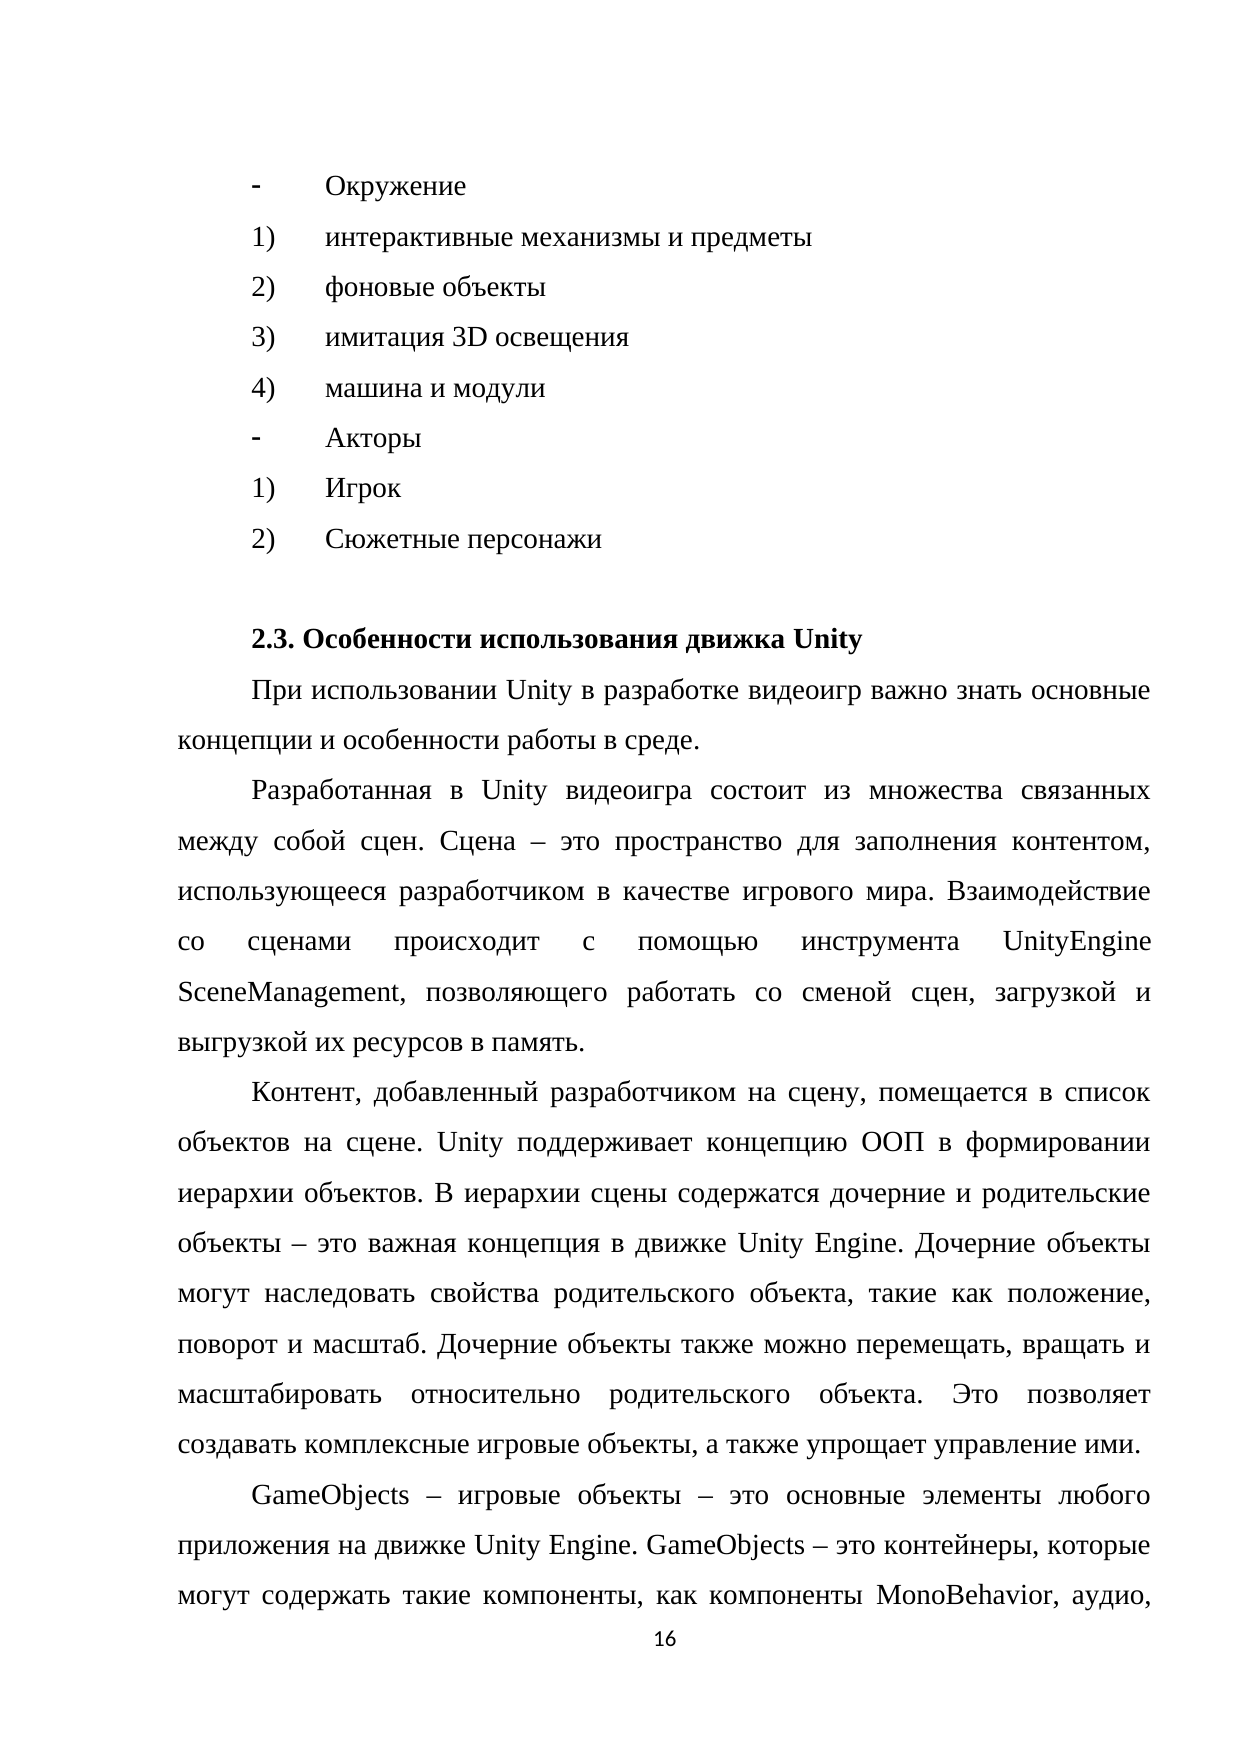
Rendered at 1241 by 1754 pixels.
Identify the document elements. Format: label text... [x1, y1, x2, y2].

list Окружение [177, 168, 1152, 202]
text Контент, добавленный разработчиком на сцену, помещается в список объектов на сцене. Unity поддерживает концепцию ООП в формировании иерархии объектов. В иерархии сцены содержатся дочерние и родительские объекты – это важная концепция в движке Unity Engine. Дочерние объекты могут наследовать свойства родительского объекта, такие как положение, поворот и масштаб. Дочерние объекты также можно перемещать, вращать и масштабировать относительно родительского объекта. Это позволяет создавать комплексные игровые объекты, а также упрощает управление ими. [177, 1074, 1152, 1460]
subtitle 2.3. Особенности использования движка Unity [177, 621, 1152, 655]
text Разработанная в Unity видеоигра состоит из множества связанных между собой сцен. Сцена – это пространство для заполнения контентом, использующееся разработчиком в качестве игрового мира. Взаимодействие со сценами происходит с помощью инструмента UnityEngine SceneManagement, позволяющего работать со сменой сцен, загрузкой и выгрузкой их ресурсов в память. [177, 772, 1152, 1057]
list машина и модули [177, 370, 1152, 403]
list Акторы [177, 420, 1152, 454]
list интерактивные механизмы и предметы [177, 219, 1152, 252]
text При использовании Unity в разработке видеоигр важно знать основные концепции и особенности работы в среде. [177, 672, 1152, 756]
list Игрок [177, 471, 1152, 504]
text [177, 1477, 1152, 1611]
list Сюжетные персонажи [177, 521, 1152, 554]
list фоновые объекты [177, 269, 1152, 303]
list имитация 3D освещения [177, 319, 1152, 353]
